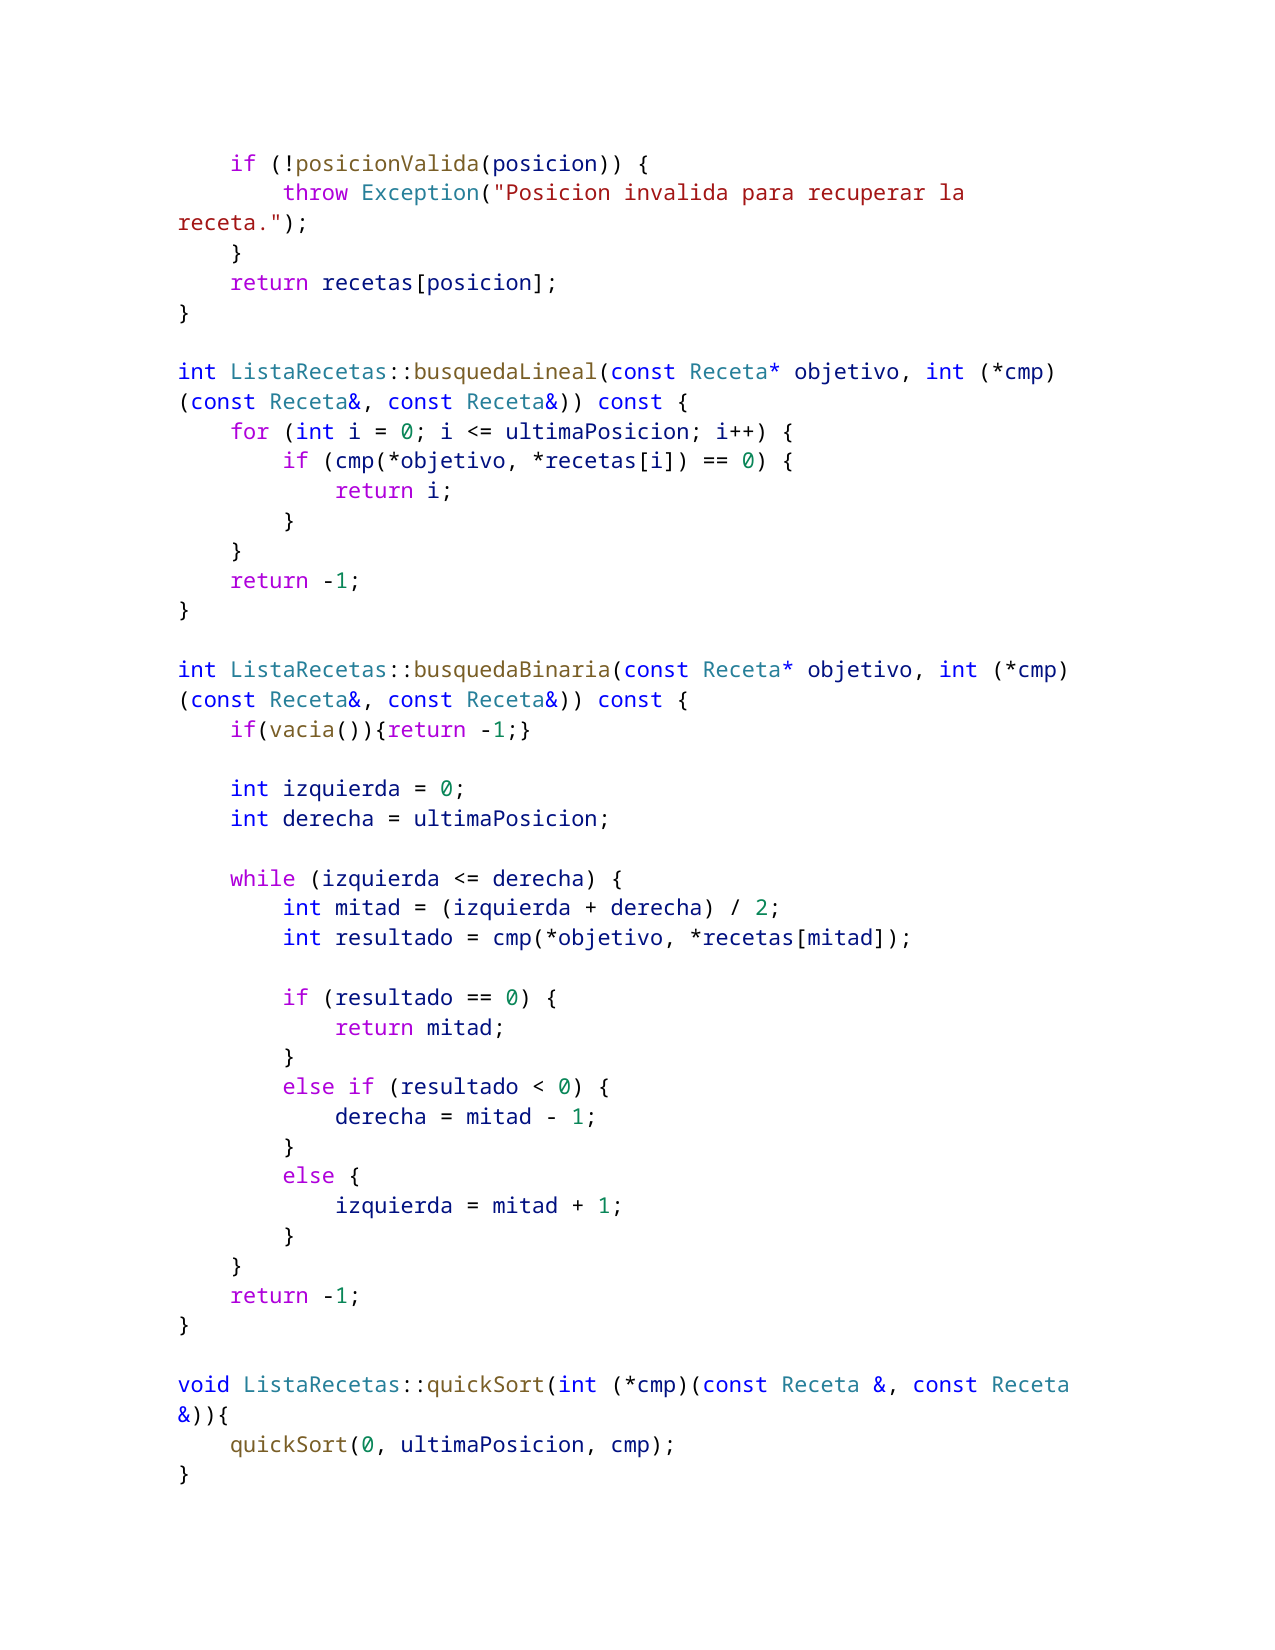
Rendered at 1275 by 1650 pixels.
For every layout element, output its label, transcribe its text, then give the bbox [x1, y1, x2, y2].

text int ListaRecetas::busquedaBinaria(const Receta* objetivo, int (*cmp)(const Receta&, const Receta&)) const { [177, 654, 1098, 714]
text } [177, 505, 1098, 535]
text return i; [177, 475, 1098, 505]
text derecha = mitad - 1; [177, 1101, 1098, 1131]
text if (cmp(*objetivo, *recetas[i]) == 0) { [177, 446, 1098, 475]
text for (int i = 0; i <= ultimaPosicion; i++) { [177, 416, 1098, 446]
text int izquierda = 0; [177, 773, 1098, 803]
text if(vacia()){return -1;} [177, 714, 1098, 743]
text } [177, 1220, 1098, 1250]
text else { [177, 1161, 1098, 1190]
text } [177, 1458, 1098, 1488]
text } [177, 1309, 1098, 1339]
text quickSort(0, ultimaPosicion, cmp); [177, 1429, 1098, 1458]
text return -1; [177, 565, 1098, 594]
text throw Exception("Posicion invalida para recuperar la receta."); [177, 177, 1098, 237]
text int resultado = cmp(*objetivo, *recetas[mitad]); [177, 922, 1098, 952]
text int derecha = ultimaPosicion; [177, 803, 1098, 833]
text if (resultado == 0) { [177, 982, 1098, 1012]
text } [177, 297, 1098, 326]
text } [177, 1131, 1098, 1161]
text } [177, 535, 1098, 565]
text if (!posicionValida(posicion)) { [177, 148, 1098, 177]
text int mitad = (izquierda + derecha) / 2; [177, 892, 1098, 922]
text } [177, 1250, 1098, 1280]
text return recetas[posicion]; [177, 267, 1098, 297]
text void ListaRecetas::quickSort(int (*cmp)(const Receta &, const Receta &)){ [177, 1369, 1098, 1429]
text int ListaRecetas::busquedaLineal(const Receta* objetivo, int (*cmp)(const Receta&, const Receta&)) const { [177, 356, 1098, 416]
text return mitad; [177, 1012, 1098, 1041]
text } [177, 594, 1098, 624]
text } [177, 237, 1098, 267]
text while (izquierda <= derecha) { [177, 863, 1098, 892]
text } [177, 1041, 1098, 1071]
text izquierda = mitad + 1; [177, 1190, 1098, 1220]
text return -1; [177, 1280, 1098, 1309]
text else if (resultado < 0) { [177, 1071, 1098, 1101]
